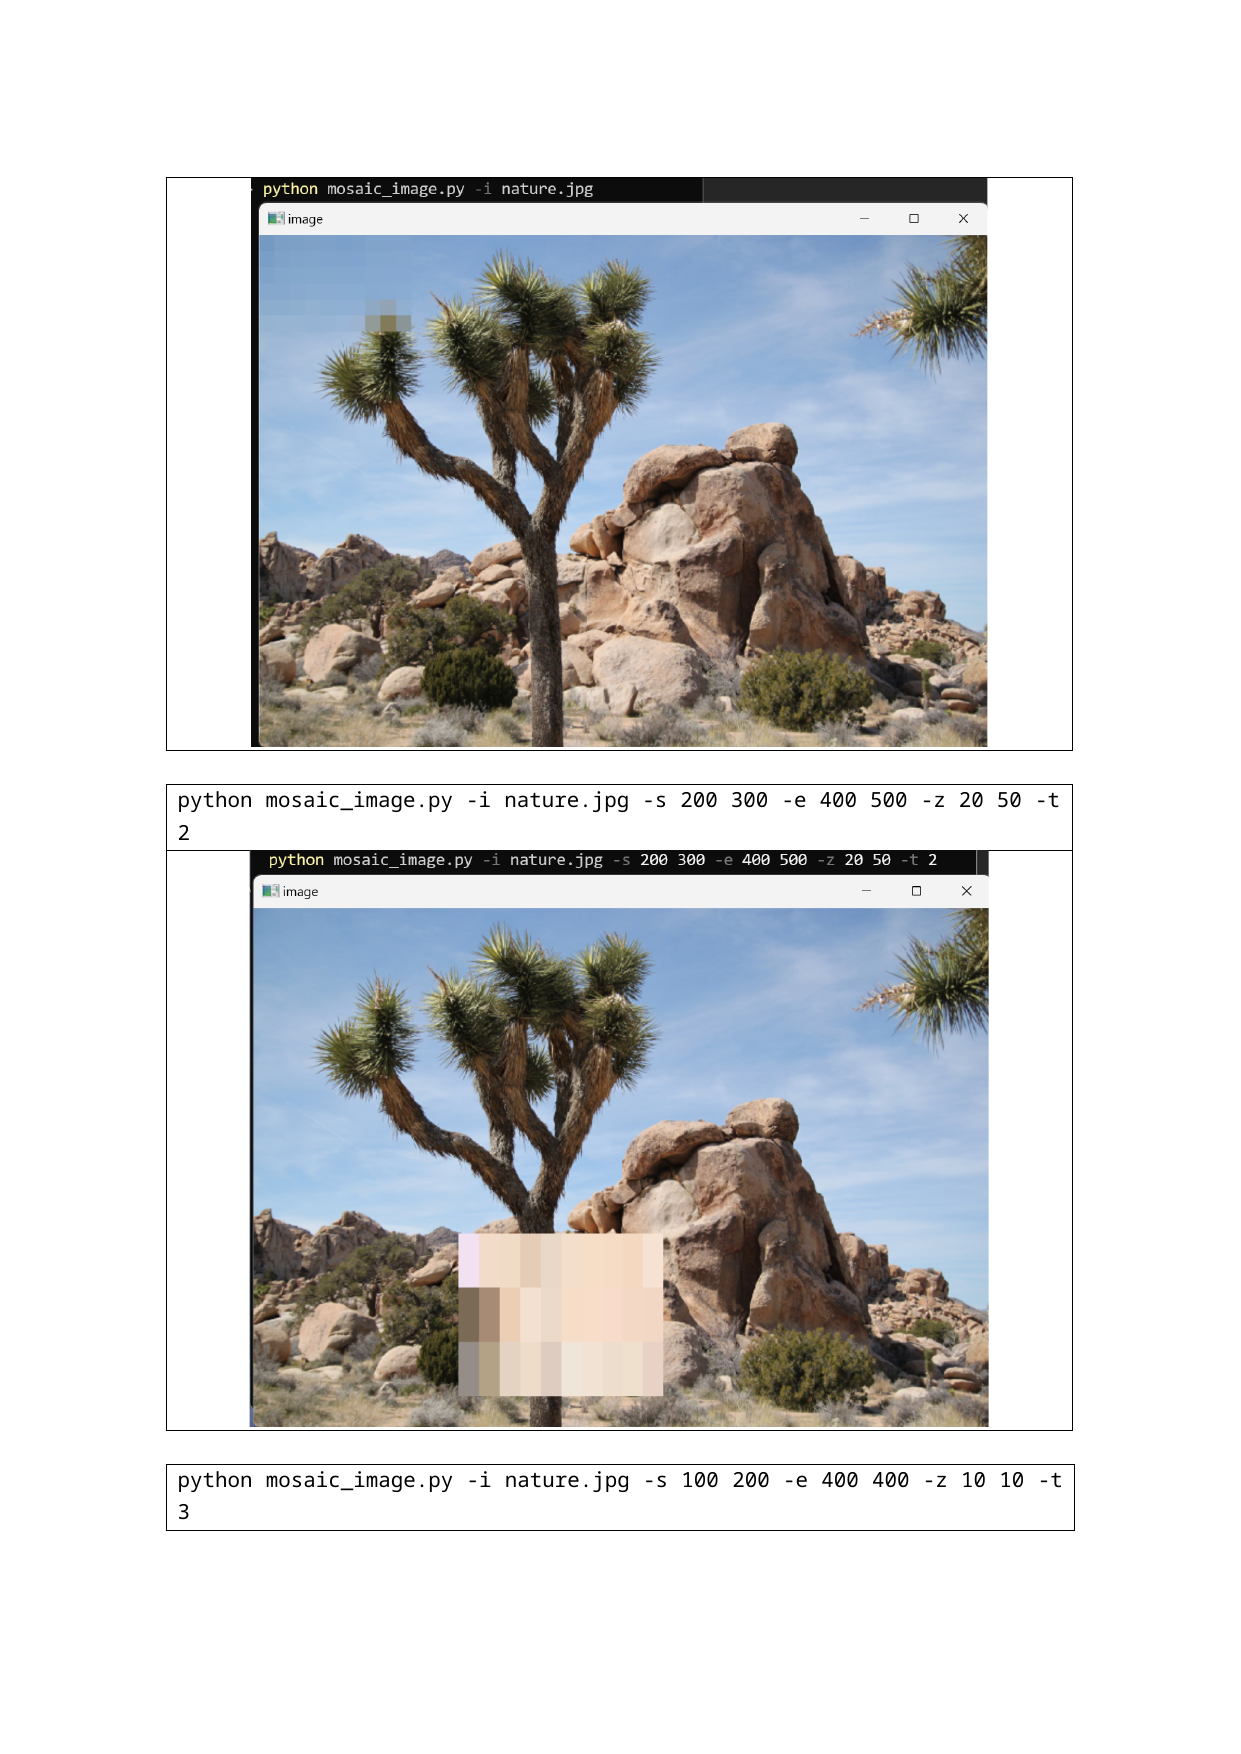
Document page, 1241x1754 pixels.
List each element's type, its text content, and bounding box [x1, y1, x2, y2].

picture [249, 850, 989, 1427]
table_header python mosaic_image.py -i nature.jpg -s 200 300 -e 400 500 -z 20 50 -t 2 [167, 785, 1072, 850]
picture [251, 178, 988, 747]
table_cell [167, 178, 1072, 750]
table_cell [167, 851, 1072, 1430]
table_header python mosaic_image.py -i nature.jpg -s 100 200 -e 400 400 -z 10 10 -t 3 [167, 1465, 1074, 1529]
